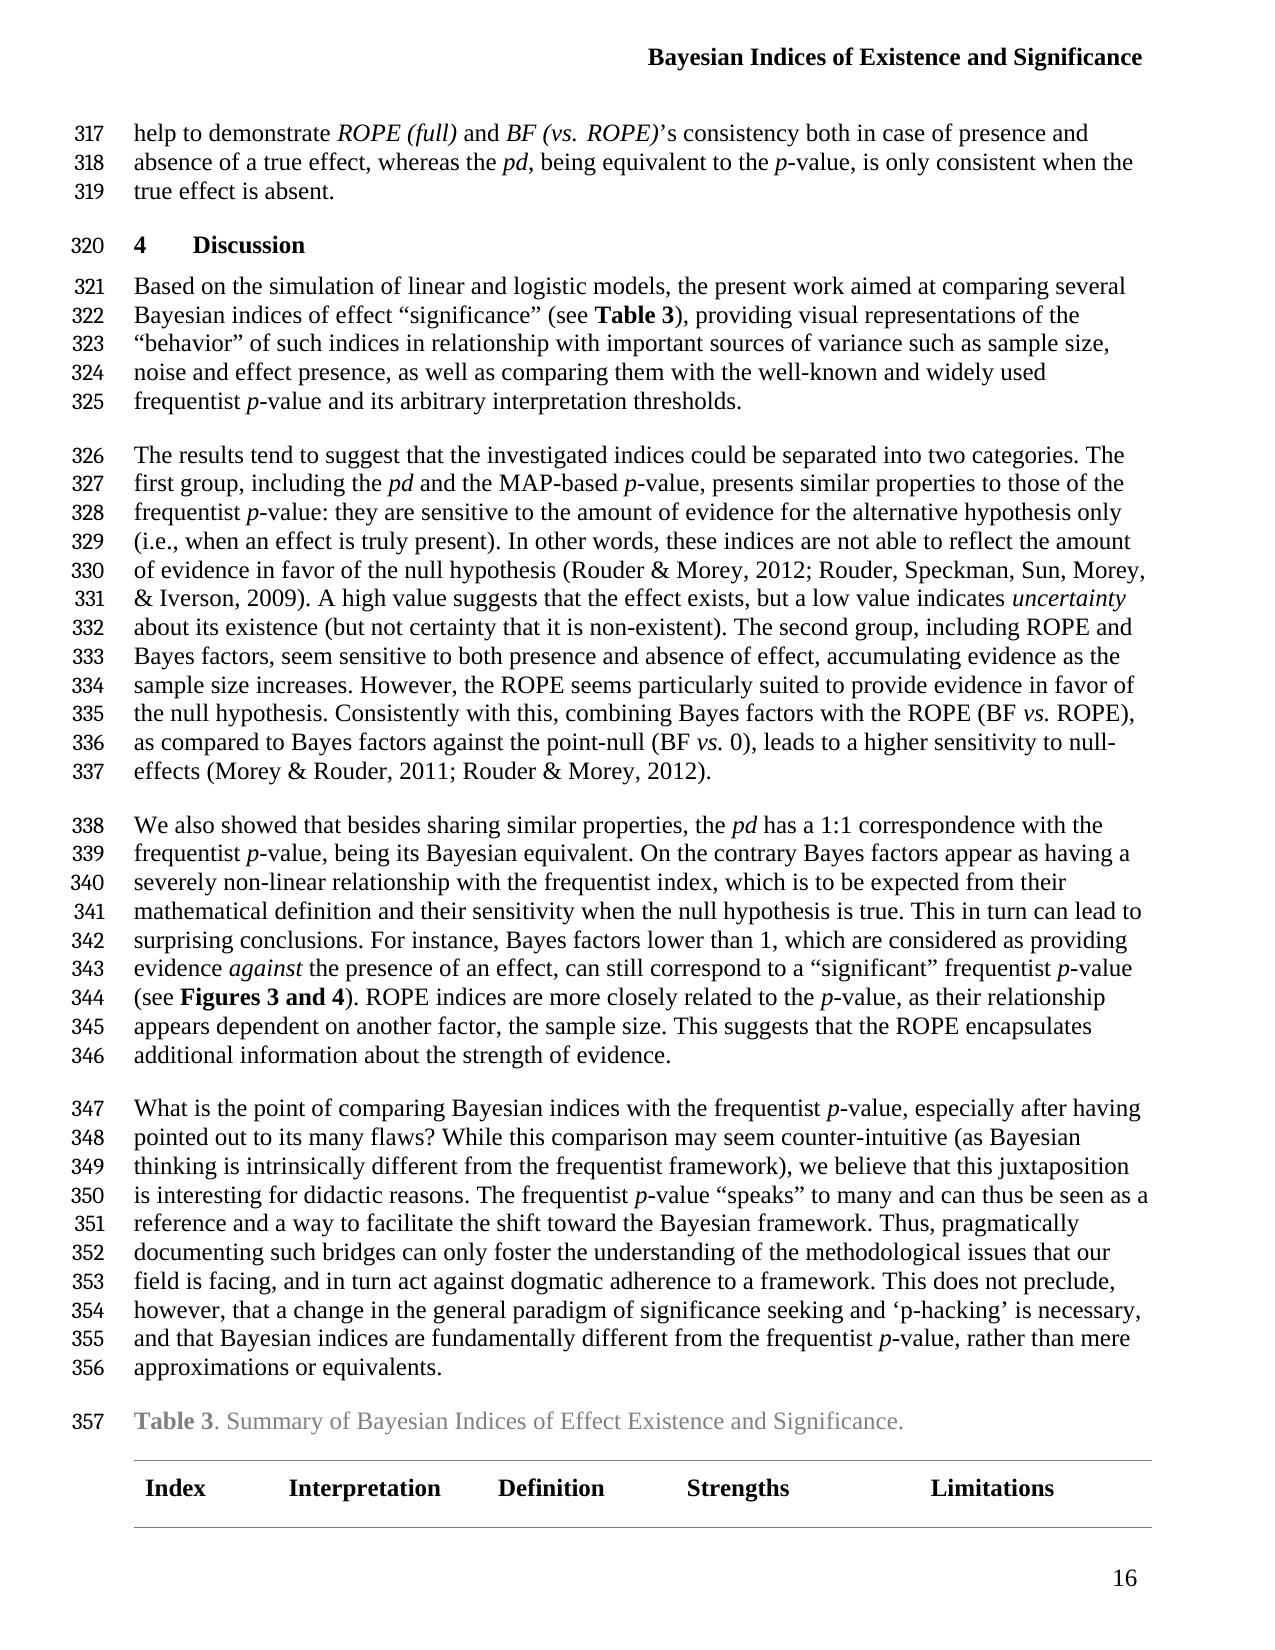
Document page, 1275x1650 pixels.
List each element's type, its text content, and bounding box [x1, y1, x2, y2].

table_header Strengths [675, 1461, 919, 1527]
table_header Definition [487, 1461, 675, 1527]
table_header Interpretation [277, 1461, 487, 1527]
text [133, 118, 1152, 205]
subtitle Discussion [133, 230, 1152, 258]
text What is the point of comparing Bayesian indices with the frequentist p-value, especially after having pointed out to its many flaws? While this comparison may seem counter-intuitive (as Bayesian thinking is intrinsically different from the frequentist framework), we believe that this juxtaposition is interesting for didactic reasons. The frequentist p-value “speaks” to many and can thus be seen as a reference and a way to facilitate the shift toward the Bayesian framework. Thus, pragmatically documenting such bridges can only foster the understanding of the methodological issues that our field is facing, and in turn act against dogmatic adherence to a framework. This does not preclude, however, that a change in the general paradigm of significance seeking and ‘p-hacking’ is necessary, and that Bayesian indices are fundamentally different from the frequentist p-value, rather than mere approximations or equivalents. [133, 1093, 1152, 1381]
table_header Limitations [919, 1461, 1152, 1527]
table_header Index [134, 1461, 277, 1527]
text Based on the simulation of linear and logistic models, the present work aimed at comparing several Bayesian indices of effect “significance” (see Table 3), providing visual representations of the “behavior” of such indices in relationship with important sources of variance such as sample size, noise and effect presence, as well as comparing them with the well-known and widely used frequentist p-value and its arbitrary interpretation thresholds. [133, 271, 1152, 415]
text We also showed that besides sharing similar properties, the pd has a 1:1 correspondence with the frequentist p-value, being its Bayesian equivalent. On the contrary Bayes factors appear as having a severely non-linear relationship with the frequentist index, which is to be expected from their mathematical definition and their sensitivity when the null hypothesis is true. This in turn can lead to surprising conclusions. For instance, Bayes factors lower than 1, which are considered as providing evidence against the presence of an effect, can still correspond to a “significant” frequentist p-value (see Figures 3 and 4). ROPE indices are more closely related to the p-value, as their relationship appears dependent on another factor, the sample size. This suggests that the ROPE encapsulates additional information about the strength of evidence. [133, 810, 1152, 1068]
text The results tend to suggest that the investigated indices could be separated into two categories. The first group, including the pd and the MAP-based p-value, presents similar properties to those of the frequentist p-value: they are sensitive to the amount of evidence for the alternative hypothesis only (i.e., when an effect is truly present). In other words, these indices are not able to reflect the amount of evidence in favor of the null hypothesis (Rouder & Morey, 2012; Rouder, Speckman, Sun, Morey, & Iverson, 2009). A high value suggests that the effect exists, but a low value indicates uncertainty about its existence (but not certainty that it is non-existent). The second group, including ROPE and Bayes factors, seem sensitive to both presence and absence of effect, accumulating evidence as the sample size increases. However, the ROPE seems particularly suited to provide evidence in favor of the null hypothesis. Consistently with this, combining Bayes factors with the ROPE (BF vs. ROPE), as compared to Bayes factors against the point-null (BF vs. 0), leads to a higher sensitivity to null-effects (Morey & Rouder, 2011; Rouder & Morey, 2012). [133, 440, 1152, 785]
text Table 3. Summary of Bayesian Indices of Effect Existence and Significance. [133, 1406, 1152, 1435]
